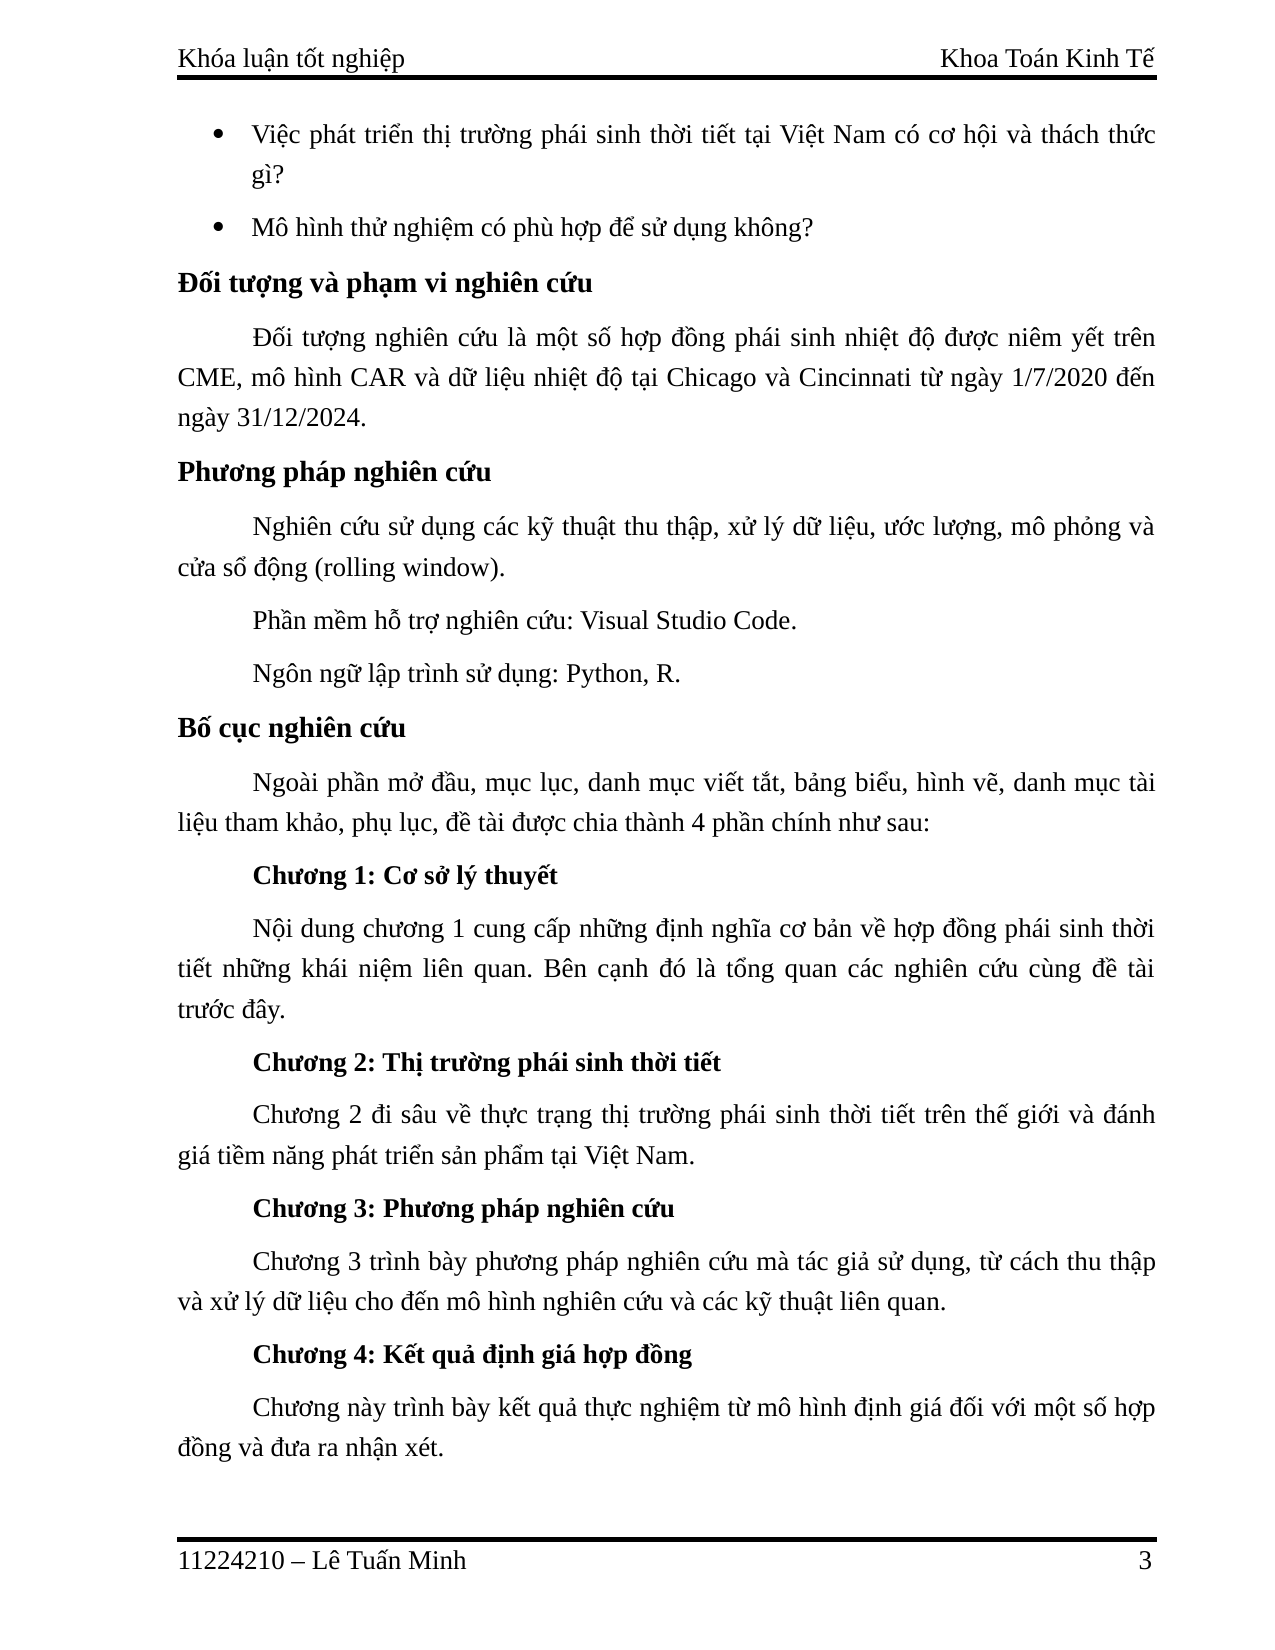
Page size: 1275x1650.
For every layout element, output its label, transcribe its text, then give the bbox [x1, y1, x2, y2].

text Chương 1: Cơ sở lý thuyết [177, 859, 1157, 890]
list Bố cục nghiên cứu [177, 710, 1157, 743]
text Chương 2: Thị trường phái sinh thời tiết [177, 1046, 1157, 1077]
list Đối tượng và phạm vi nghiên cứu [177, 265, 1157, 298]
list Phương pháp nghiên cứu [177, 454, 1157, 488]
text Ngôn ngữ lập trình sử dụng: Python, R. [177, 657, 1157, 688]
text Chương 3 trình bày phương pháp nghiên cứu mà tác giả sử dụng, từ cách thu thập và xử lý dữ liệu cho đến mô hình nghiên cứu và các kỹ thuật liên quan. [177, 1245, 1157, 1316]
text Chương này trình bày kết quả thực nghiệm từ mô hình định giá đối với một số hợp đồng và đưa ra nhận xét. [177, 1391, 1157, 1463]
list Việc phát triển thị trường phái sinh thời tiết tại Việt Nam có cơ hội và thách thức gì? [213, 118, 1157, 190]
text Chương 3: Phương pháp nghiên cứu [177, 1192, 1157, 1223]
text Nghiên cứu sử dụng các kỹ thuật thu thập, xử lý dữ liệu, ước lượng, mô phỏng và cửa sổ động (rolling window). [177, 511, 1157, 582]
text Đối tượng nghiên cứu là một số hợp đồng phái sinh nhiệt độ được niêm yết trên CME, mô hình CAR và dữ liệu nhiệt độ tại Chicago và Cincinnati từ ngày 1/7/2020 đến ngày 31/12/2024. [177, 321, 1157, 433]
text Nội dung chương 1 cung cấp những định nghĩa cơ bản về hợp đồng phái sinh thời tiết những khái niệm liên quan. Bên cạnh đó là tổng quan các nghiên cứu cùng đề tài trước đây. [177, 912, 1157, 1024]
text Phần mềm hỗ trợ nghiên cứu: Visual Studio Code. [177, 604, 1157, 635]
list Mô hình thử nghiệm có phù hợp để sử dụng không? [213, 212, 1157, 243]
text Ngoài phần mở đầu, mục lục, danh mục viết tắt, bảng biểu, hình vẽ, danh mục tài liệu tham khảo, phụ lục, đề tài được chia thành 4 phần chính như sau: [177, 766, 1157, 837]
text Chương 4: Kết quả định giá hợp đồng [177, 1338, 1157, 1369]
text Chương 2 đi sâu về thực trạng thị trường phái sinh thời tiết trên thế giới và đánh giá tiềm năng phát triển sản phẩm tại Việt Nam. [177, 1099, 1157, 1170]
